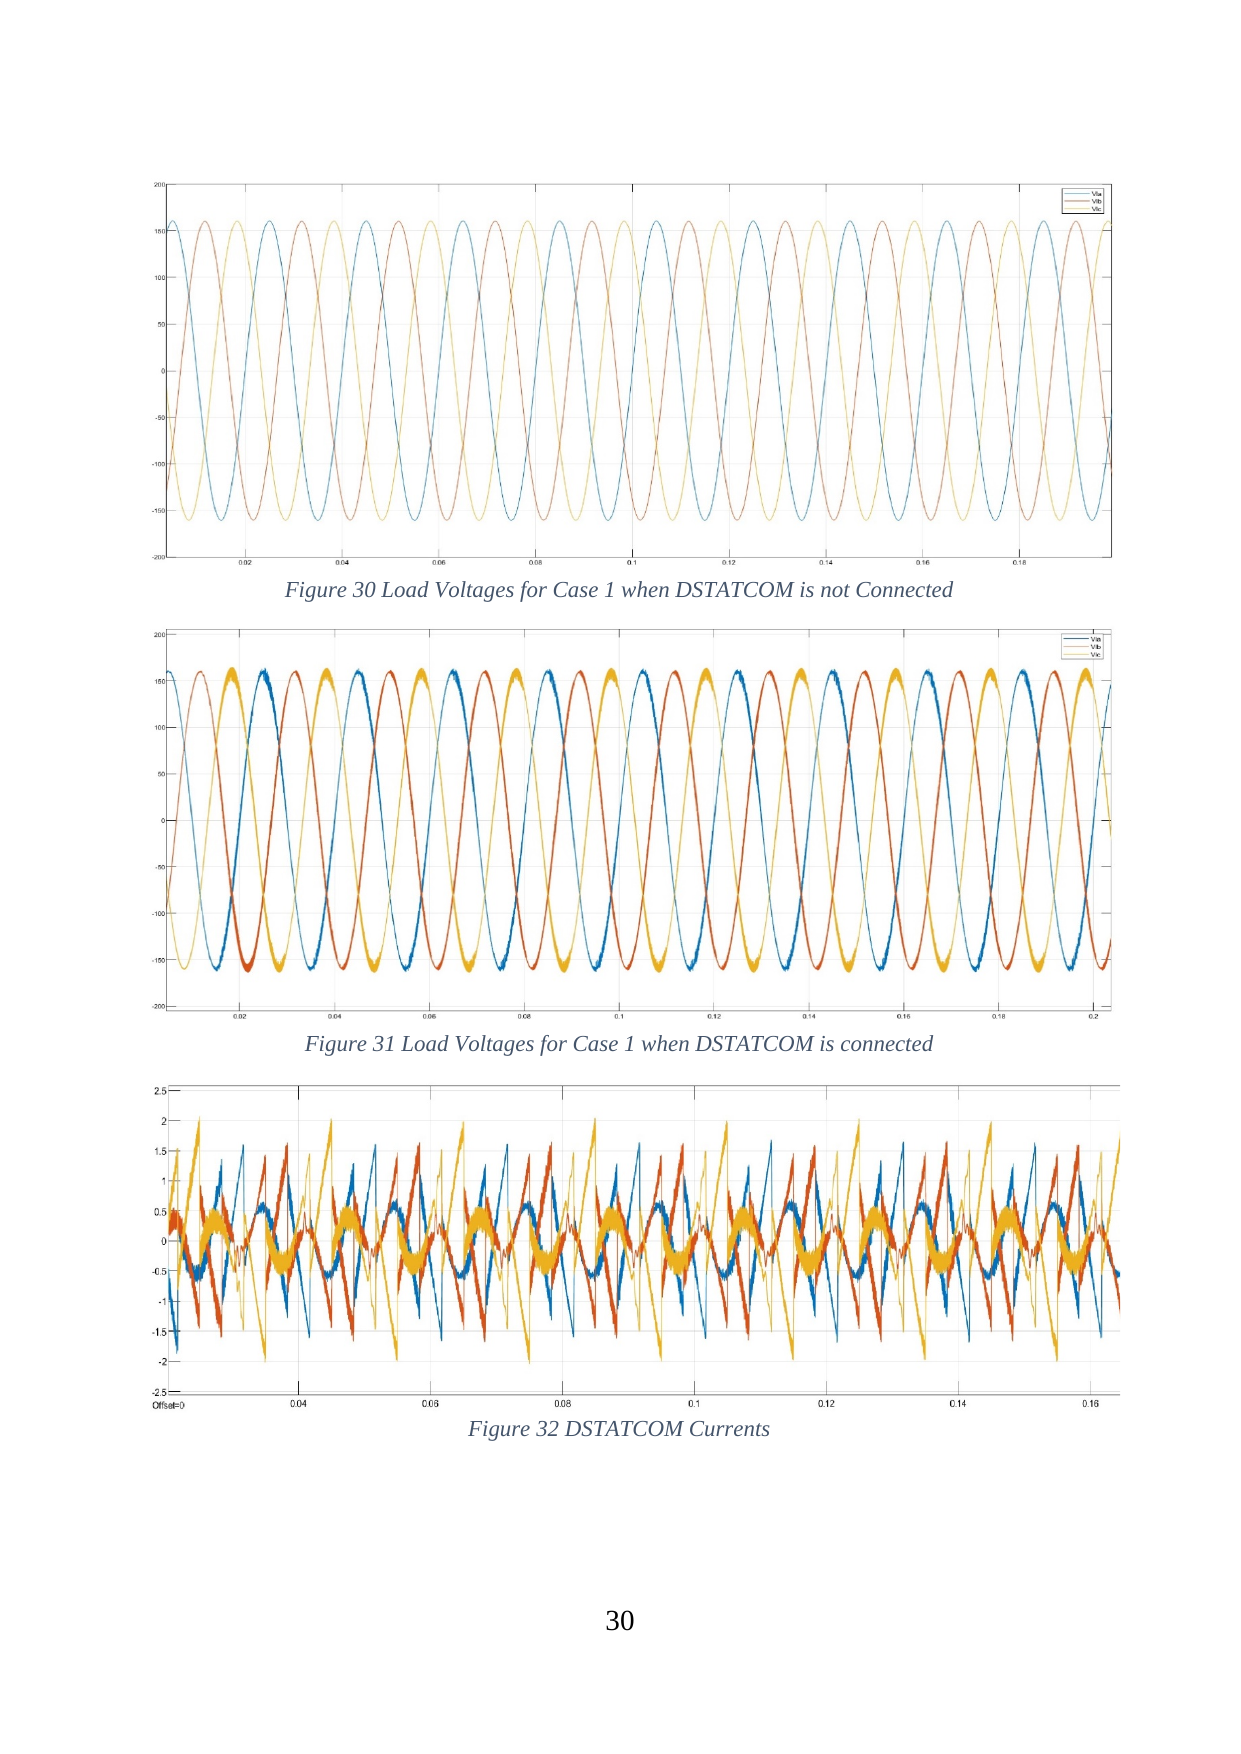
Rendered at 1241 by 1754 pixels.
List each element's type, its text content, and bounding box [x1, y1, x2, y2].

picture [150, 178, 1121, 577]
text Figure 32 DSTATCOM Currents [150, 1415, 1090, 1441]
picture [150, 623, 1120, 1031]
text Figure 30 Load Voltages for Case 1 when DSTATCOM is not Connected [150, 577, 1090, 603]
text Figure 31 Load Voltages for Case 1 when DSTATCOM is connected [150, 1031, 1090, 1057]
picture [150, 1077, 1121, 1415]
